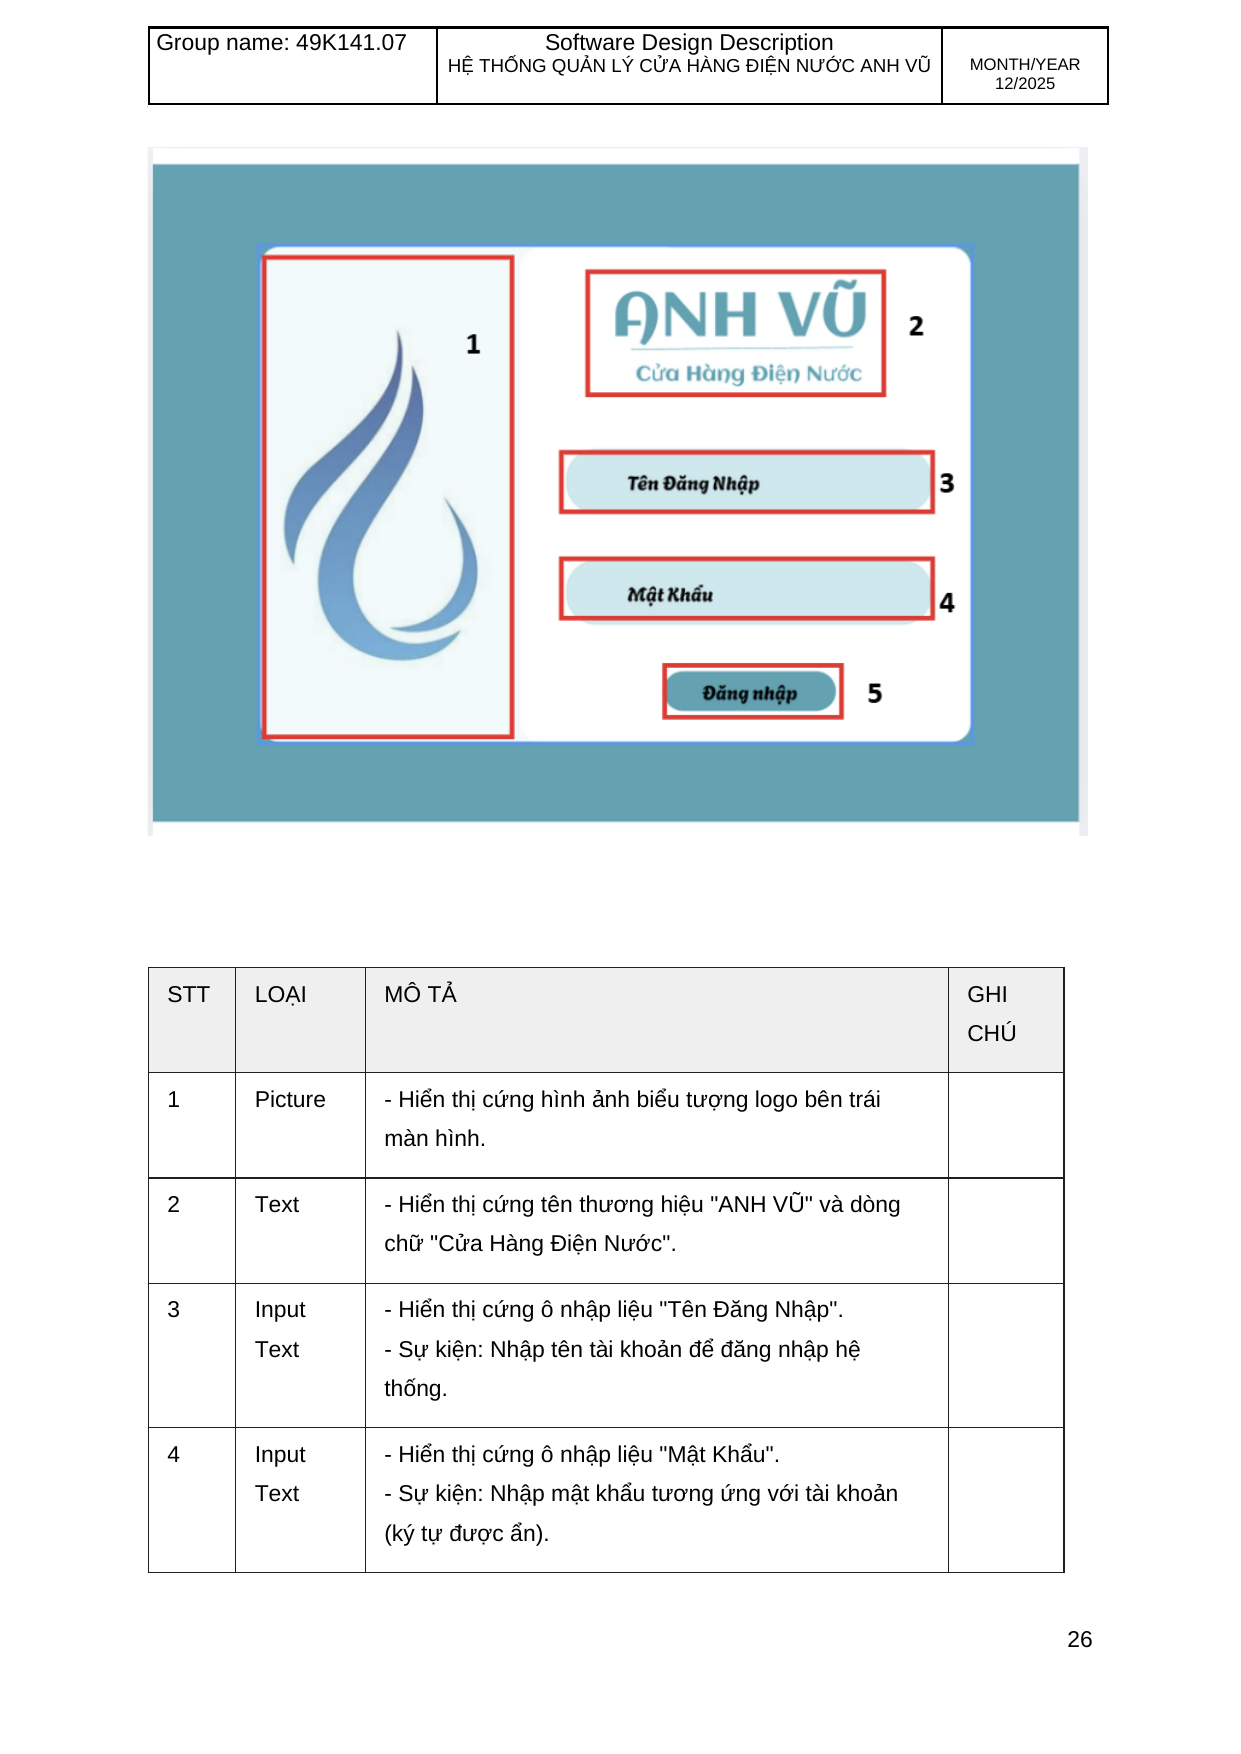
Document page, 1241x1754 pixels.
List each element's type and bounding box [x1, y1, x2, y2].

picture [147, 147, 1088, 836]
